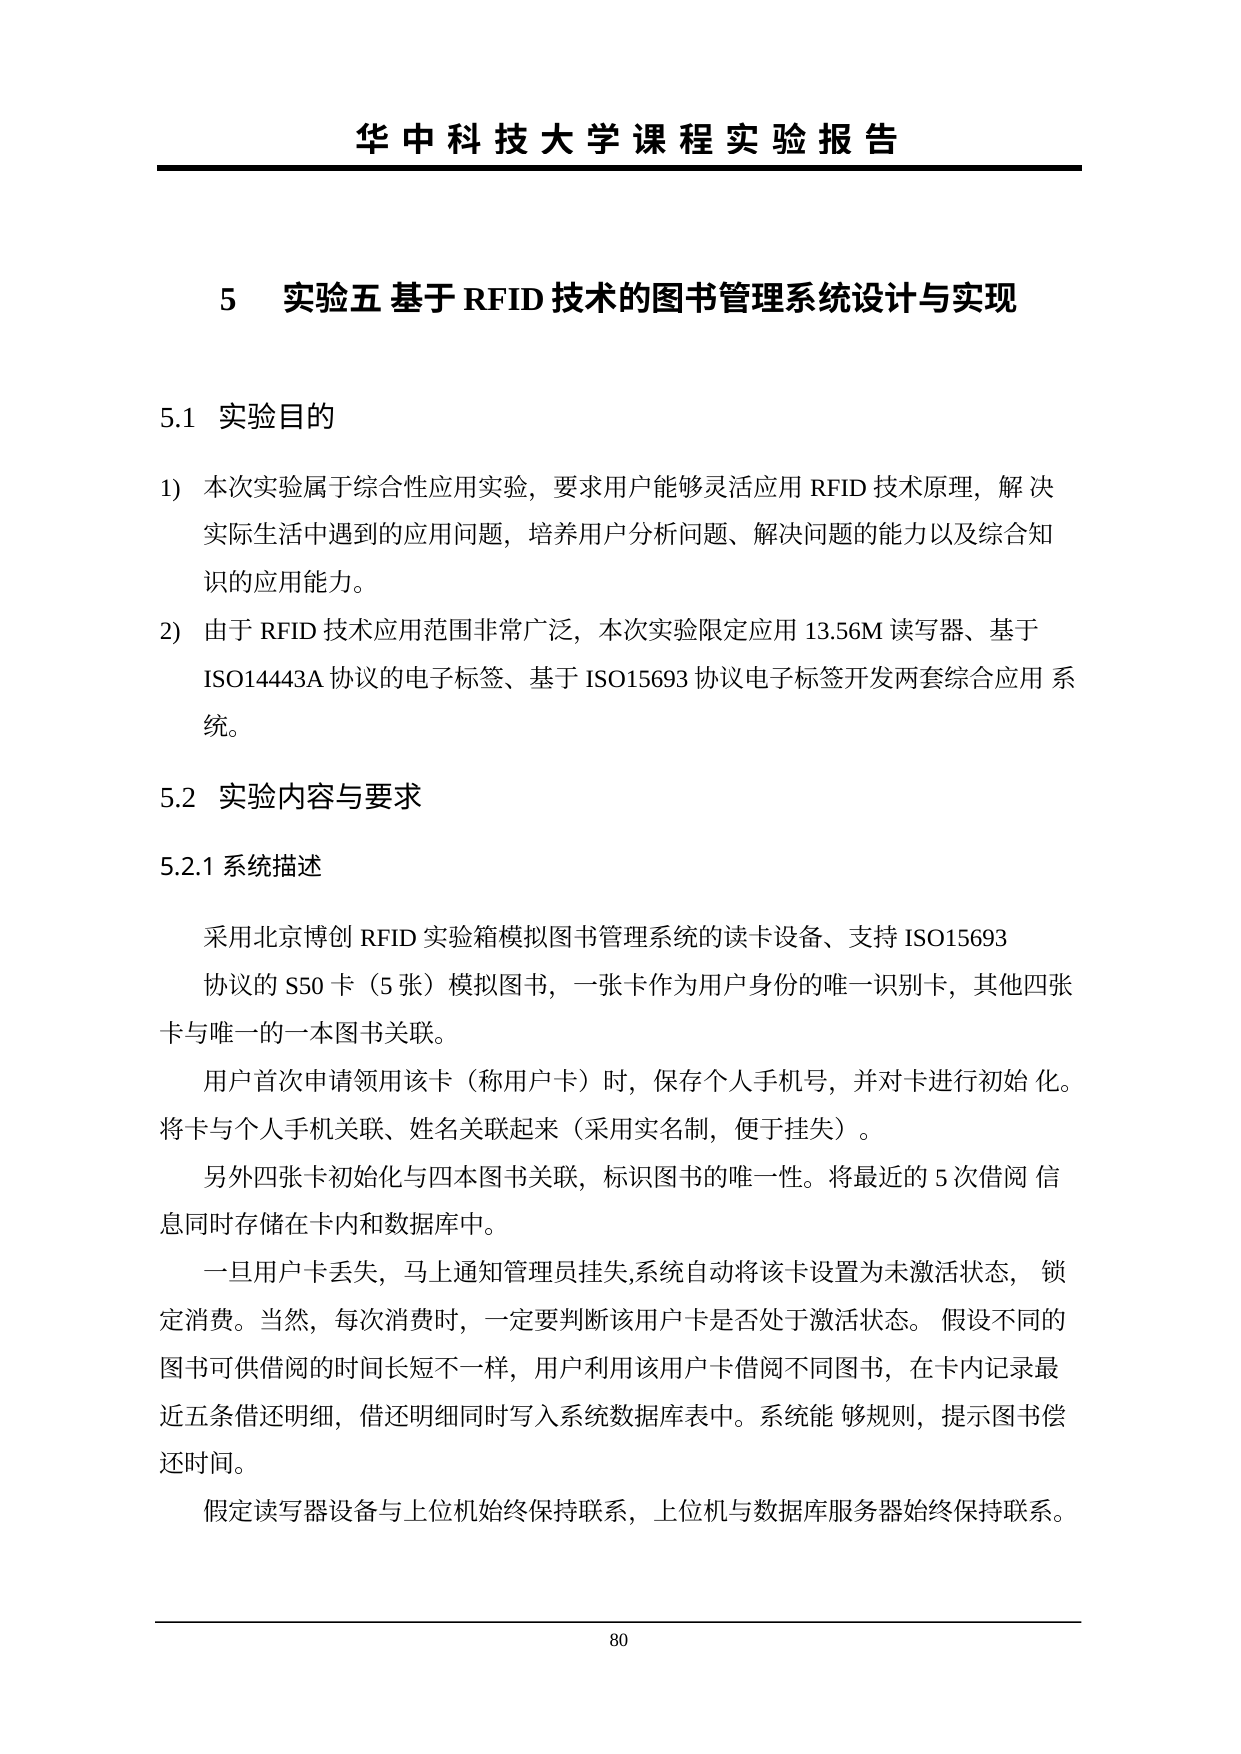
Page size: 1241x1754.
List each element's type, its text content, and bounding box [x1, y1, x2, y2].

list 本次实验属于综合性应用实验，要求用户能够灵活应用 RFID 技术原理，解 决实际生活中遇到的应用问题，培养用户分析问题、解决问题的能力以及综合知 识的应用能力。 [159, 461, 1078, 605]
subtitle 实验目的 [159, 394, 1053, 436]
subtitle 系统描述 [159, 841, 1078, 888]
text 假定读写器设备与上位机始终保持联系，上位机与数据库服务器始终保持联系。 [159, 1486, 1078, 1534]
text 用户首次申请领用该卡（称用户卡）时，保存个人手机号，并对卡进行初始 化。将卡与个人手机关联、姓名关联起来（采用实名制，便于挂失）。 [159, 1056, 1078, 1151]
subtitle 实验内容与要求 [159, 773, 1053, 816]
text 另外四张卡初始化与四本图书关联，标识图书的唯一性。将最近的 5 次借阅 信息同时存储在卡内和数据库中。 [159, 1151, 1078, 1247]
text 协议的 S50 卡（5 张）模拟图书，一张卡作为用户身份的唯一识别卡，其他四张 卡与唯一的一本图书关联。 [159, 960, 1078, 1056]
text 一旦用户卡丢失，马上通知管理员挂失,系统自动将该卡设置为未激活状态， 锁定消费。当然，每次消费时，一定要判断该用户卡是否处于激活状态。 假设不同的图书可供借阅的时间长短不一样，用户利用该用户卡借阅不同图书，在卡内记录最近五条借还明细，借还明细同时写入系统数据库表中。系统能 够规则，提示图书偿还时间。 [159, 1247, 1078, 1486]
text 采用北京博创 RFID 实验箱模拟图书管理系统的读卡设备、支持 ISO15693 [159, 912, 1078, 960]
subtitle 实验五 基于RFID技术的图书管理系统设计与实现 [159, 248, 1078, 344]
list 由于 RFID 技术应用范围非常广泛，本次实验限定应用 13.56M 读写器、基于 ISO14443A 协议的电子标签、基于 ISO15693 协议电子标签开发两套综合应用 系统。 [159, 605, 1078, 748]
